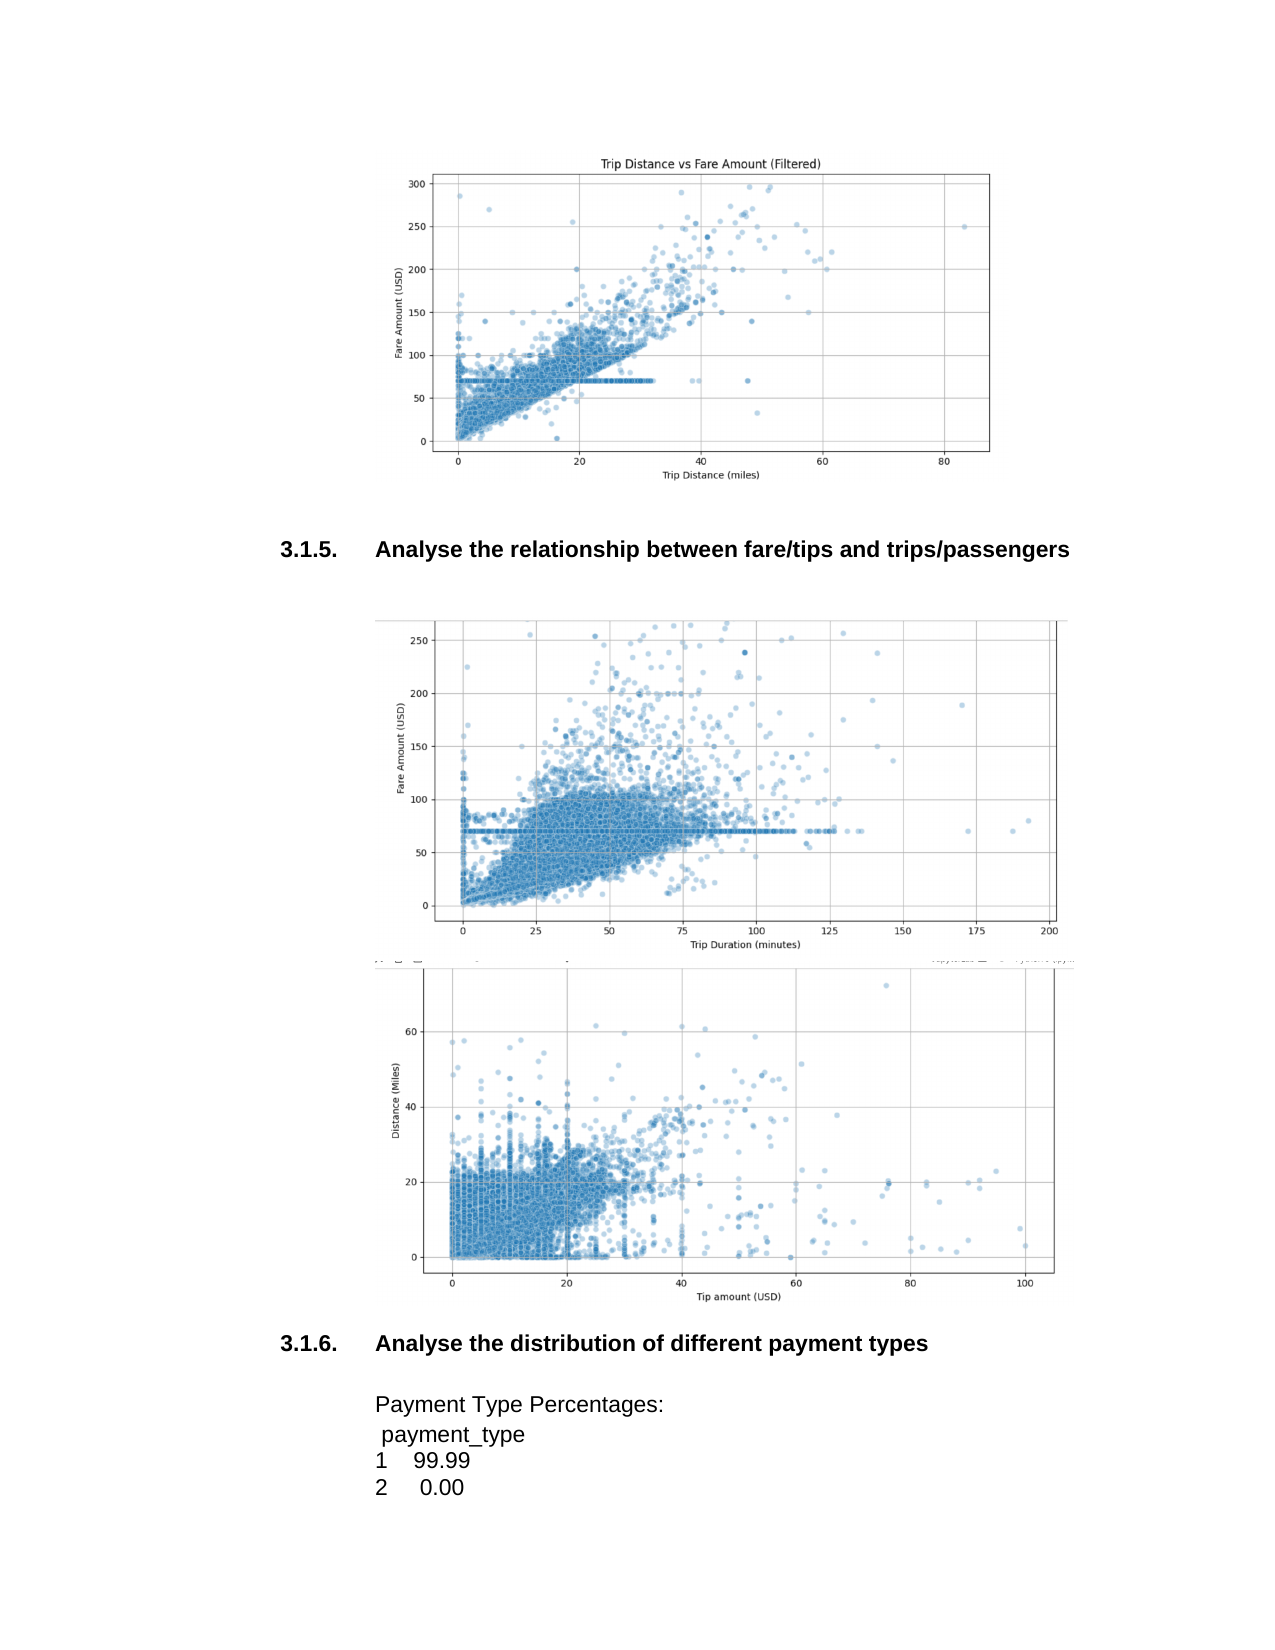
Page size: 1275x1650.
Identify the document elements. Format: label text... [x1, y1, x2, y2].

picture [375, 150, 1010, 482]
list Analyse the relationship between fare/tips and trips/passengers [337, 536, 1125, 593]
text payment_type [375, 1421, 1125, 1447]
text 2 0.00 [375, 1474, 1125, 1500]
picture [375, 961, 1074, 1306]
text 1 99.99 [375, 1447, 1125, 1474]
list Analyse the distribution of different payment types Payment Type Percentages: [337, 1330, 1125, 1417]
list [337, 150, 1125, 511]
picture [375, 617, 1068, 958]
